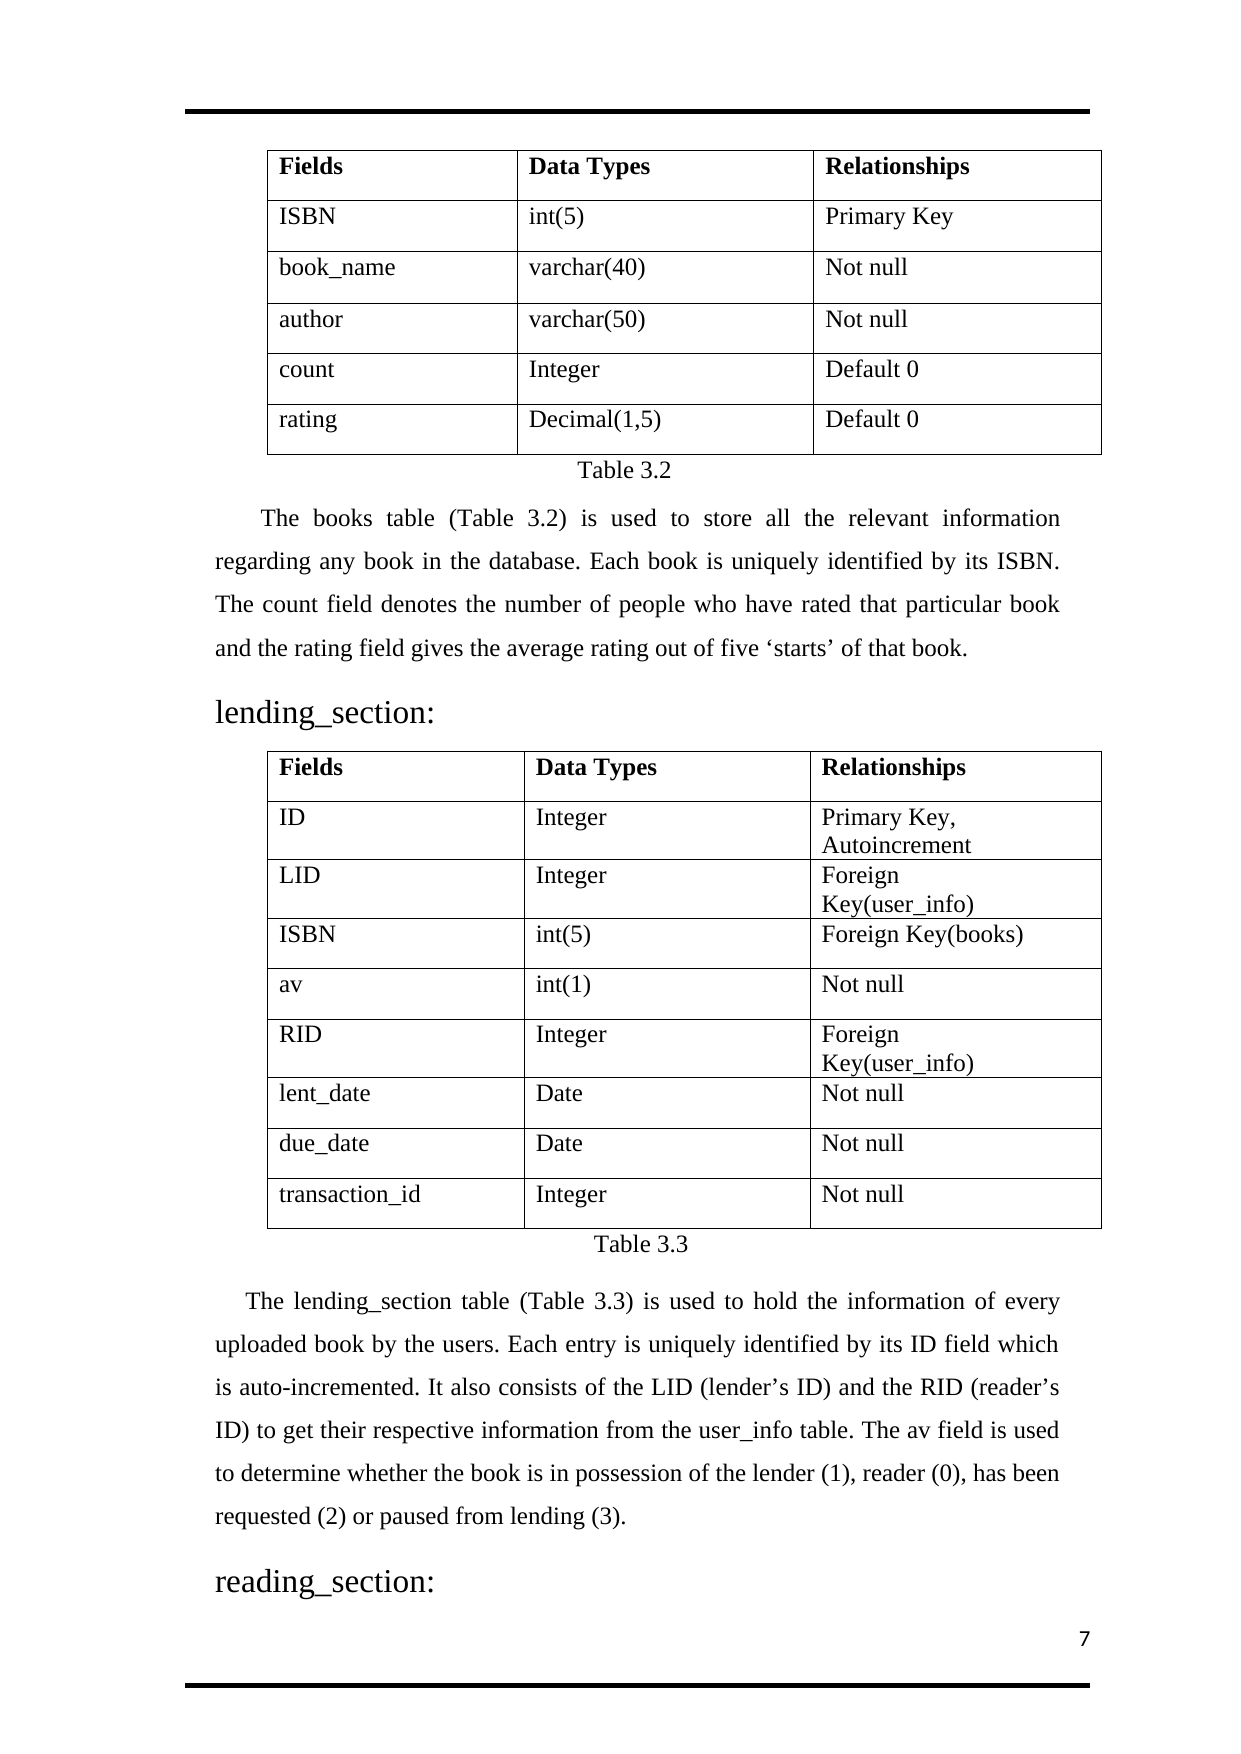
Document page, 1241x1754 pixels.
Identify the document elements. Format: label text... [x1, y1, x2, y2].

table_cell LID [268, 860, 524, 918]
table_cell Not null [811, 1179, 1101, 1228]
table_cell Not null [811, 1129, 1101, 1178]
table_cell Date [525, 1078, 810, 1127]
table_cell Primary Key [814, 201, 1101, 251]
table_cell ISBN [268, 201, 517, 251]
text The lending_section table (Table 3.3) is used to hold the information of every uploaded book by the users. Each entry is uniquely identified by its ID field which is auto-incremented. It also consists of the LID (lender’s ID) and the RID (reader’s ID) to get their respective information from the user_info table. The av field is used to determine whether the book is in possession of the lender (1), reader (0), has been requested (2) or paused from lending (3). [215, 1286, 1061, 1530]
table_header Fields [268, 151, 517, 200]
table_header Fields [268, 752, 524, 801]
table_header Relationships [811, 752, 1101, 801]
table_cell varchar(50) [518, 304, 813, 353]
table_cell Not null [814, 304, 1101, 353]
table_cell Not null [811, 969, 1101, 1018]
table_cell count [268, 354, 517, 403]
table_cell Integer [525, 802, 810, 859]
table_cell author [268, 304, 517, 353]
table_cell Integer [525, 860, 810, 918]
table_cell Foreign Key(books) [811, 919, 1101, 968]
table_header Relationships [814, 151, 1101, 200]
table_cell Foreign Key(user_info) [811, 1020, 1101, 1077]
table_header Data Types [518, 151, 813, 200]
table_cell Foreign Key(user_info) [811, 860, 1101, 918]
table_cell ID [268, 802, 524, 859]
table_cell Not null [811, 1078, 1101, 1127]
table_cell book_name [268, 252, 517, 303]
table_cell int(5) [525, 919, 810, 968]
table_cell Integer [525, 1179, 810, 1228]
table_cell Default 0 [814, 354, 1101, 403]
text lending_section: [215, 692, 1061, 731]
table_cell Integer [518, 354, 813, 403]
table_cell Primary Key, Autoincrement [811, 802, 1101, 859]
table_cell lent_date [268, 1078, 524, 1127]
text The books table (Table 3.2) is used to store all the relevant information regarding any book in the database. Each book is uniquely identified by its ISBN. The count field denotes the number of people who have rated that particular book and the rating field gives the average rating out of five ‘starts’ of that book. [215, 503, 1061, 661]
table_cell RID [268, 1020, 524, 1077]
text Table 3.3 [185, 1229, 1090, 1258]
table_header Data Types [525, 752, 810, 801]
table_cell int(5) [518, 201, 813, 251]
text Table 3.2 [185, 455, 1090, 484]
table_cell due_date [268, 1129, 524, 1178]
table_cell int(1) [525, 969, 810, 1018]
table_cell Date [525, 1129, 810, 1178]
table_cell varchar(40) [518, 252, 813, 303]
table_cell transaction_id [268, 1179, 524, 1228]
table_cell rating [268, 405, 517, 454]
table_cell Not null [814, 252, 1101, 303]
table_cell av [268, 969, 524, 1018]
table_cell Integer [525, 1020, 810, 1077]
table_cell Decimal(1,5) [518, 405, 813, 454]
text reading_section: [215, 1561, 1061, 1599]
table_cell ISBN [268, 919, 524, 968]
table_cell Default 0 [814, 405, 1101, 454]
